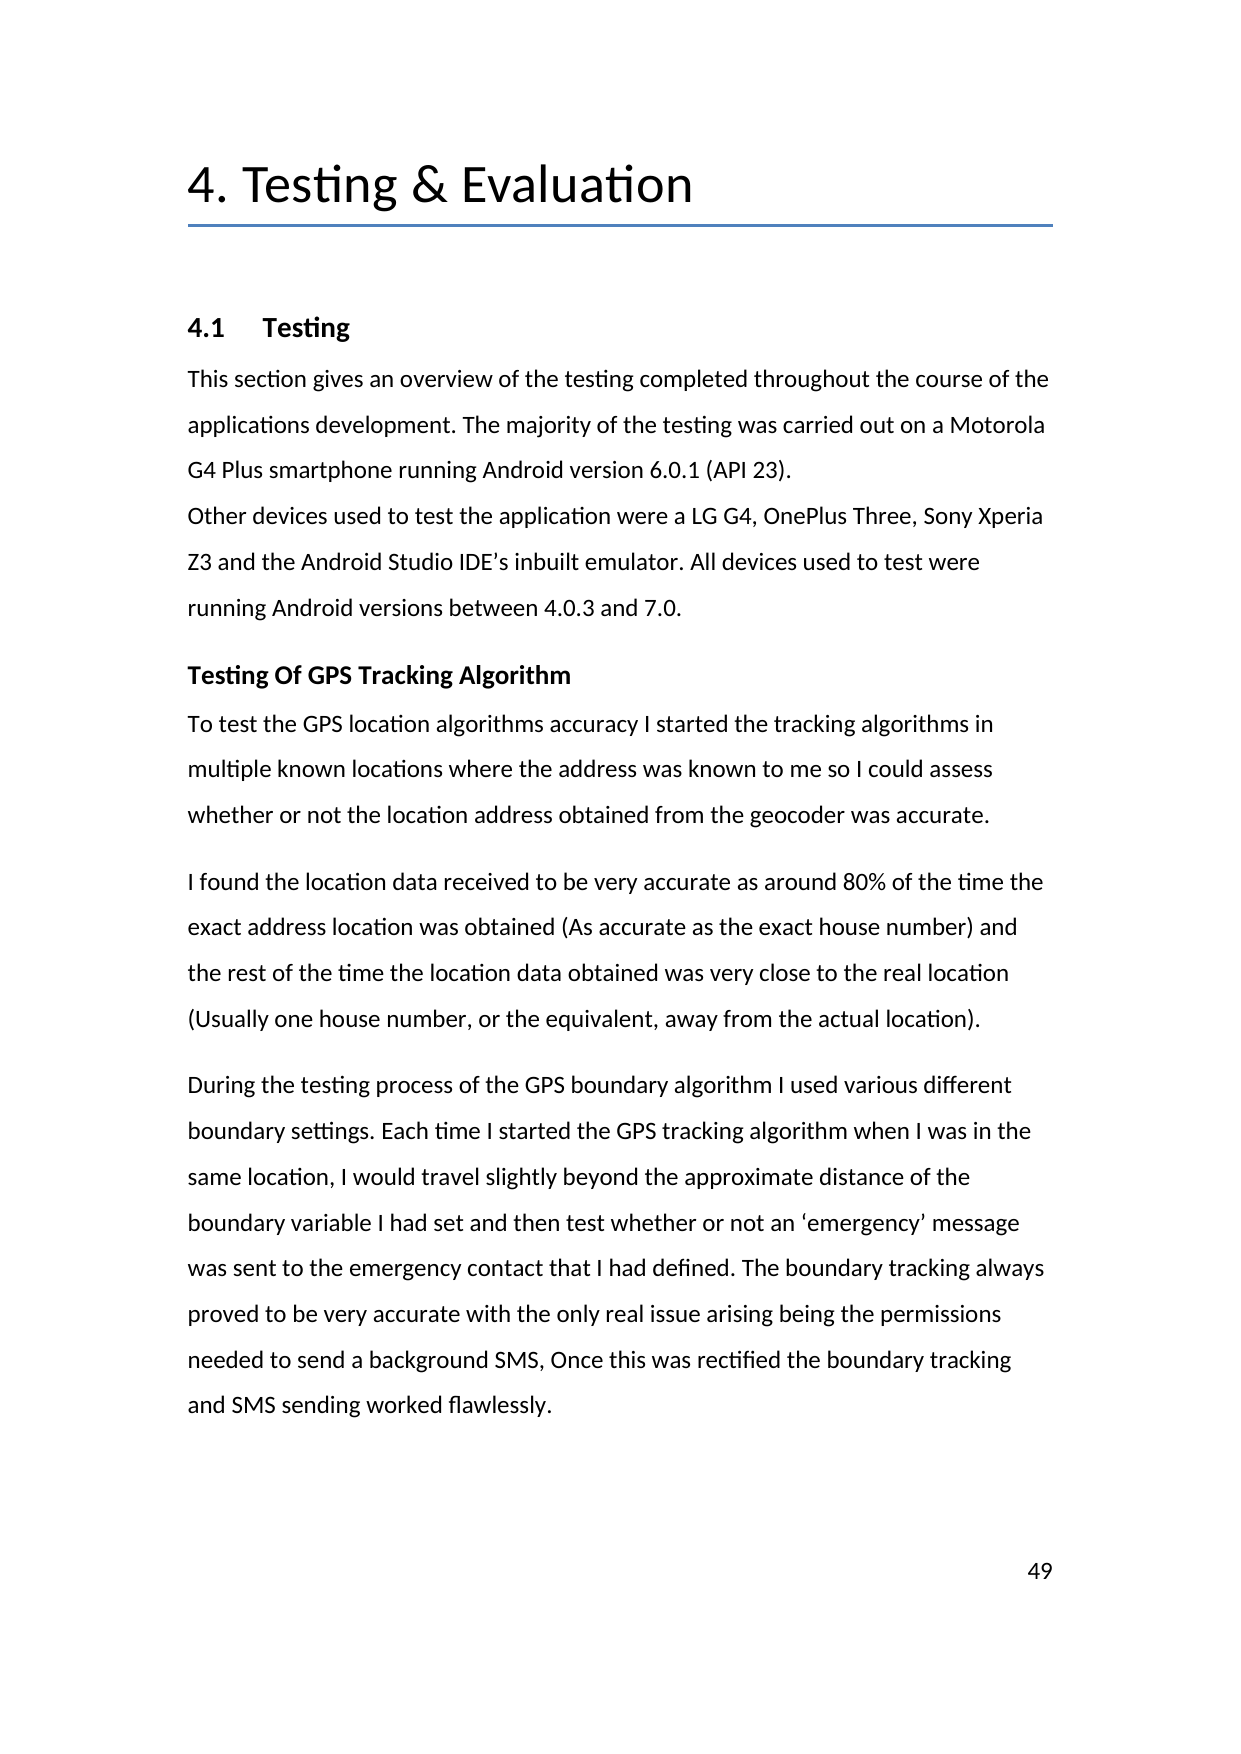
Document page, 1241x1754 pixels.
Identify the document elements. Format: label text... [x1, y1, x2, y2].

text I found the location data received to be very accurate as around 80% of the time the exact address location was obtained (As accurate as the exact house number) and the rest of the time the location data obtained was very close to the real location (Usually one house number, or the equivalent, away from the actual location). [187, 866, 1053, 1033]
subtitle 4.1 Testing [187, 309, 1053, 345]
subtitle Testing Of GPS Tracking Algorithm [187, 658, 1053, 691]
text During the testing process of the GPS boundary algorithm I used various different boundary settings. Each time I started the GPS tracking algorithm when I was in the same location, I would travel slightly beyond the approximate distance of the boundary variable I had set and then test whether or not an ‘emergency’ message was sent to the emergency contact that I had defined. The boundary tracking always proved to be very accurate with the only real issue arising being the permissions needed to send a background SMS, Once this was rectified the boundary tracking and SMS sending worked flawlessly. [187, 1069, 1053, 1420]
text To test the GPS location algorithms accuracy I started the tracking algorithms in multiple known locations where the address was known to me so I could assess whether or not the location address obtained from the geocoder was accurate. [187, 708, 1053, 830]
title 4. Testing & Evaluation [187, 150, 1053, 227]
text This section gives an overview of the testing completed throughout the course of the applications development. The majority of the testing was carried out on a Motorola G4 Plus smartphone running Android version 6.0.1 (API 23). Other devices used to test the application were a LG G4, OnePlus Three, Sony Xperia Z3 and the Android Studio IDE’s inbuilt emulator. All devices used to test were running Android versions between 4.0.3 and 7.0. [187, 363, 1053, 622]
